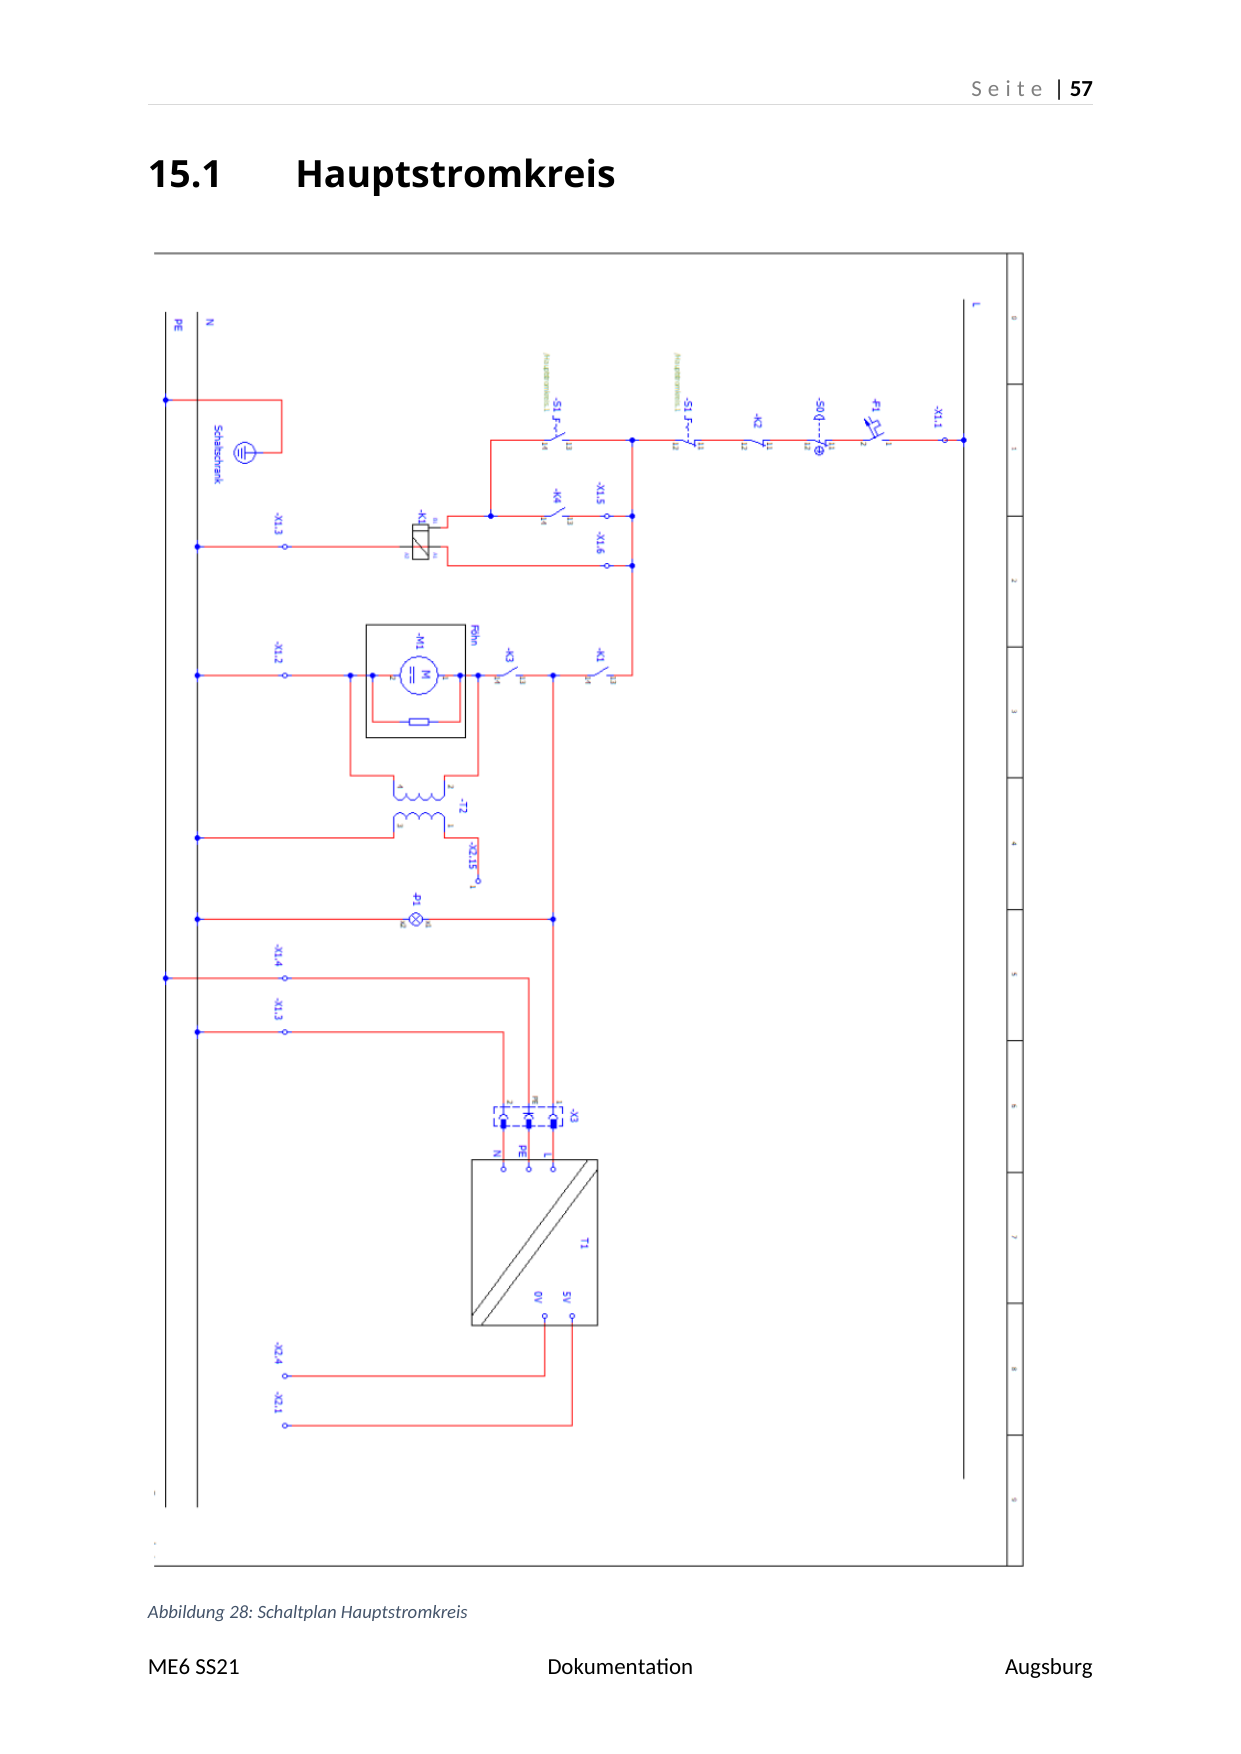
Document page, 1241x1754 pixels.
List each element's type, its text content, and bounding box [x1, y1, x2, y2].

picture [155, 249, 1034, 1581]
subtitle Hauptstromkreis [148, 148, 1093, 199]
